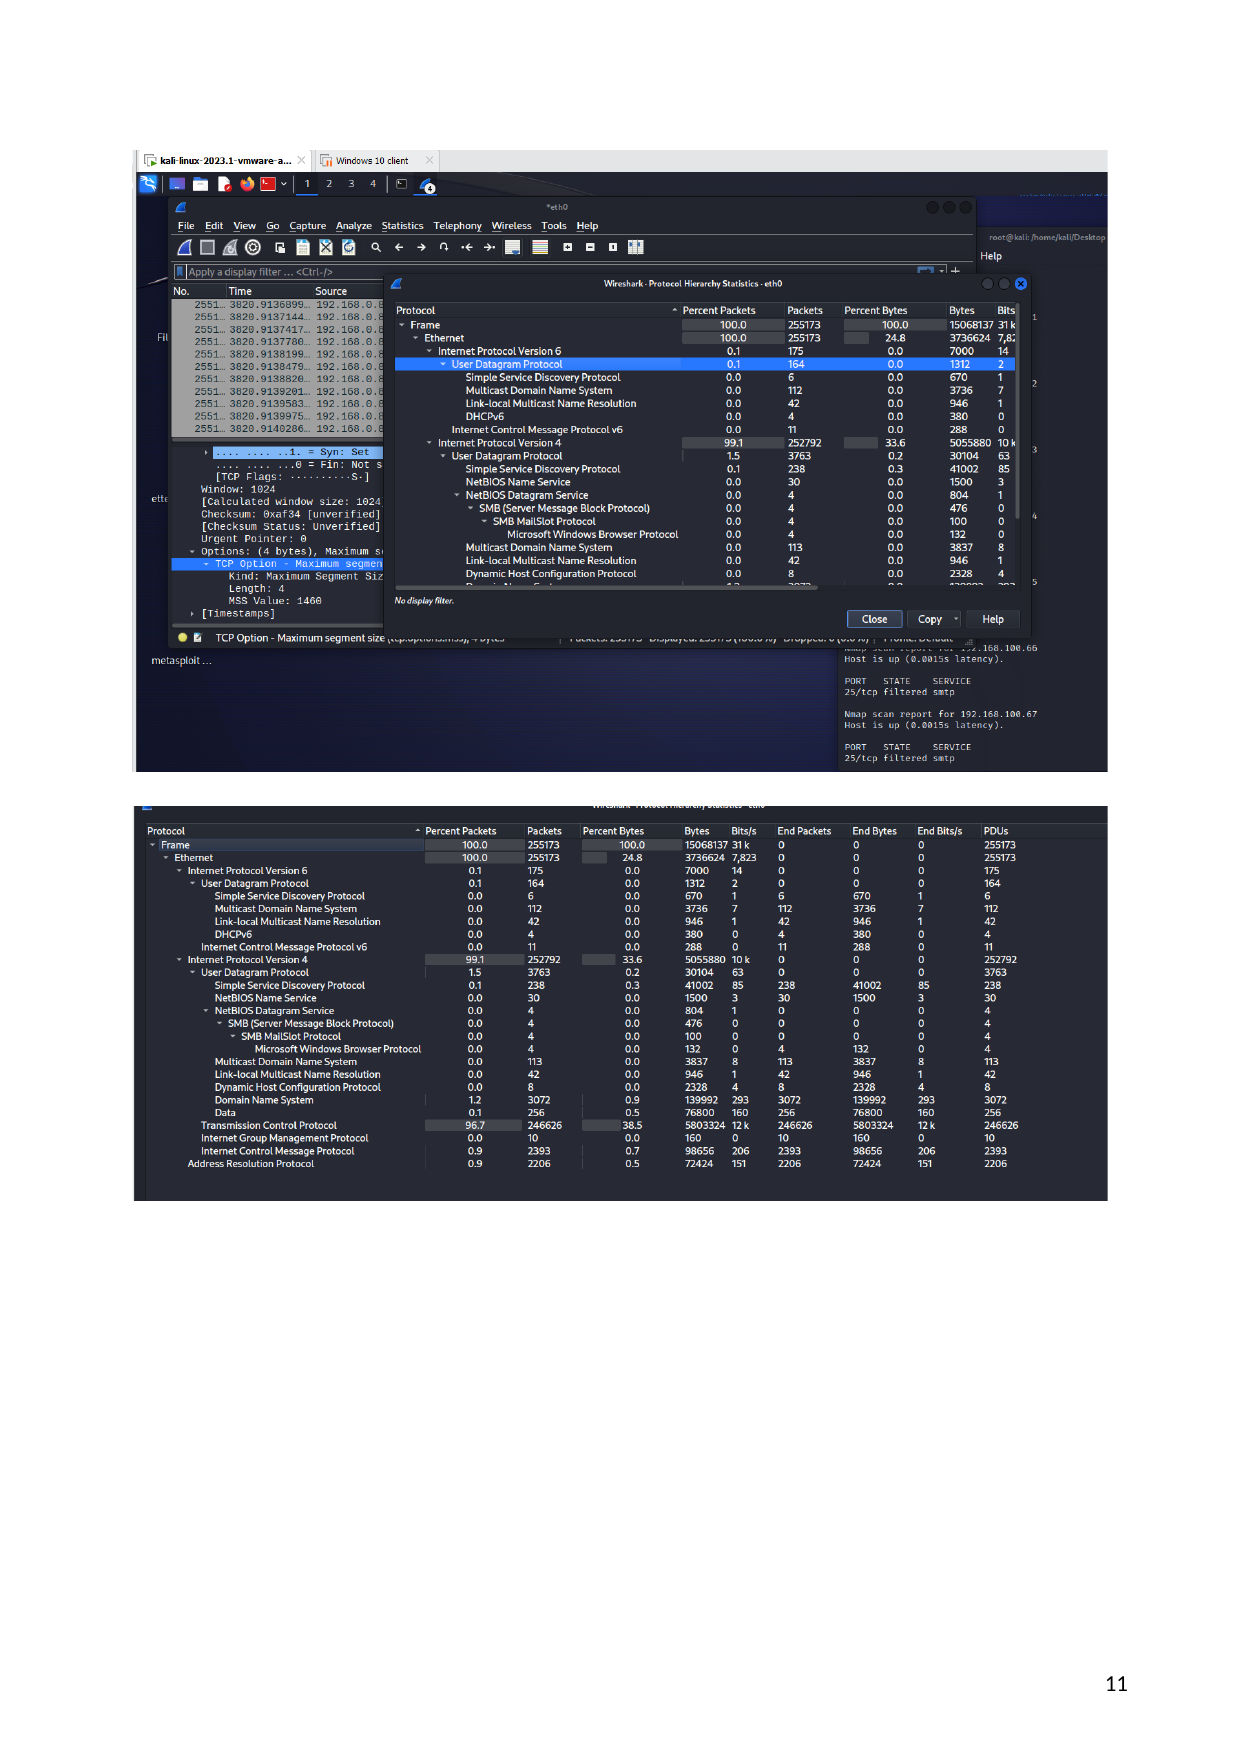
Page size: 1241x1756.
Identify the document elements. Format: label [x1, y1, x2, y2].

picture [132, 806, 1108, 1201]
picture [132, 150, 1108, 772]
